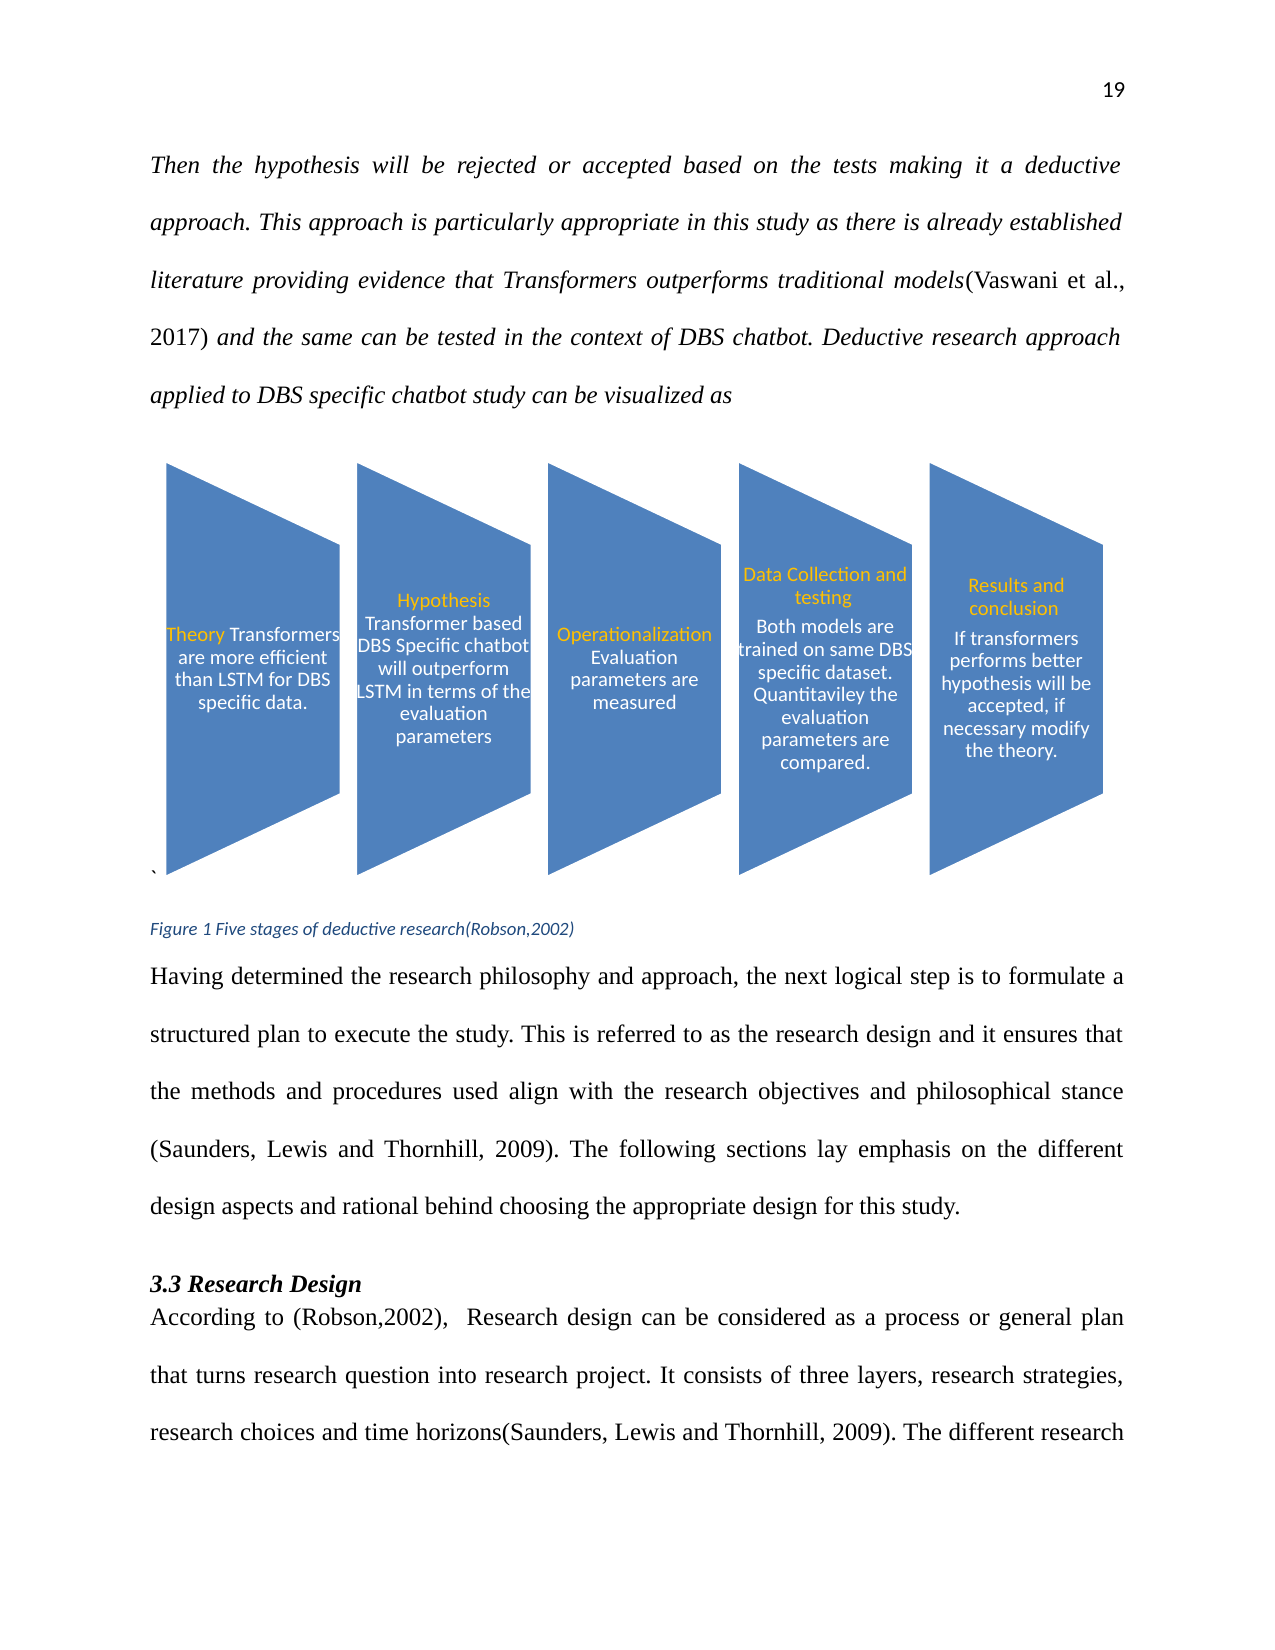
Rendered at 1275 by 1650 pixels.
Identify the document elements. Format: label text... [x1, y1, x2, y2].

text Figure 1 Five stages of deductive research(Robson,2002) [150, 917, 1125, 940]
subtitle 3.3 Research Design [150, 1269, 1125, 1298]
text ` [150, 458, 1125, 892]
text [150, 150, 1125, 409]
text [150, 1302, 1125, 1446]
text Having determined the research philosophy and approach, the next logical step is to formulate a structured plan to execute the study. This is referred to as the research design and it ensures that the methods and procedures used align with the research objectives and philosophical stance (Saunders, Lewis and Thornhill, 2009). The following sections lay emphasis on the different design aspects and rational behind choosing the appropriate design for this study. [150, 961, 1125, 1220]
